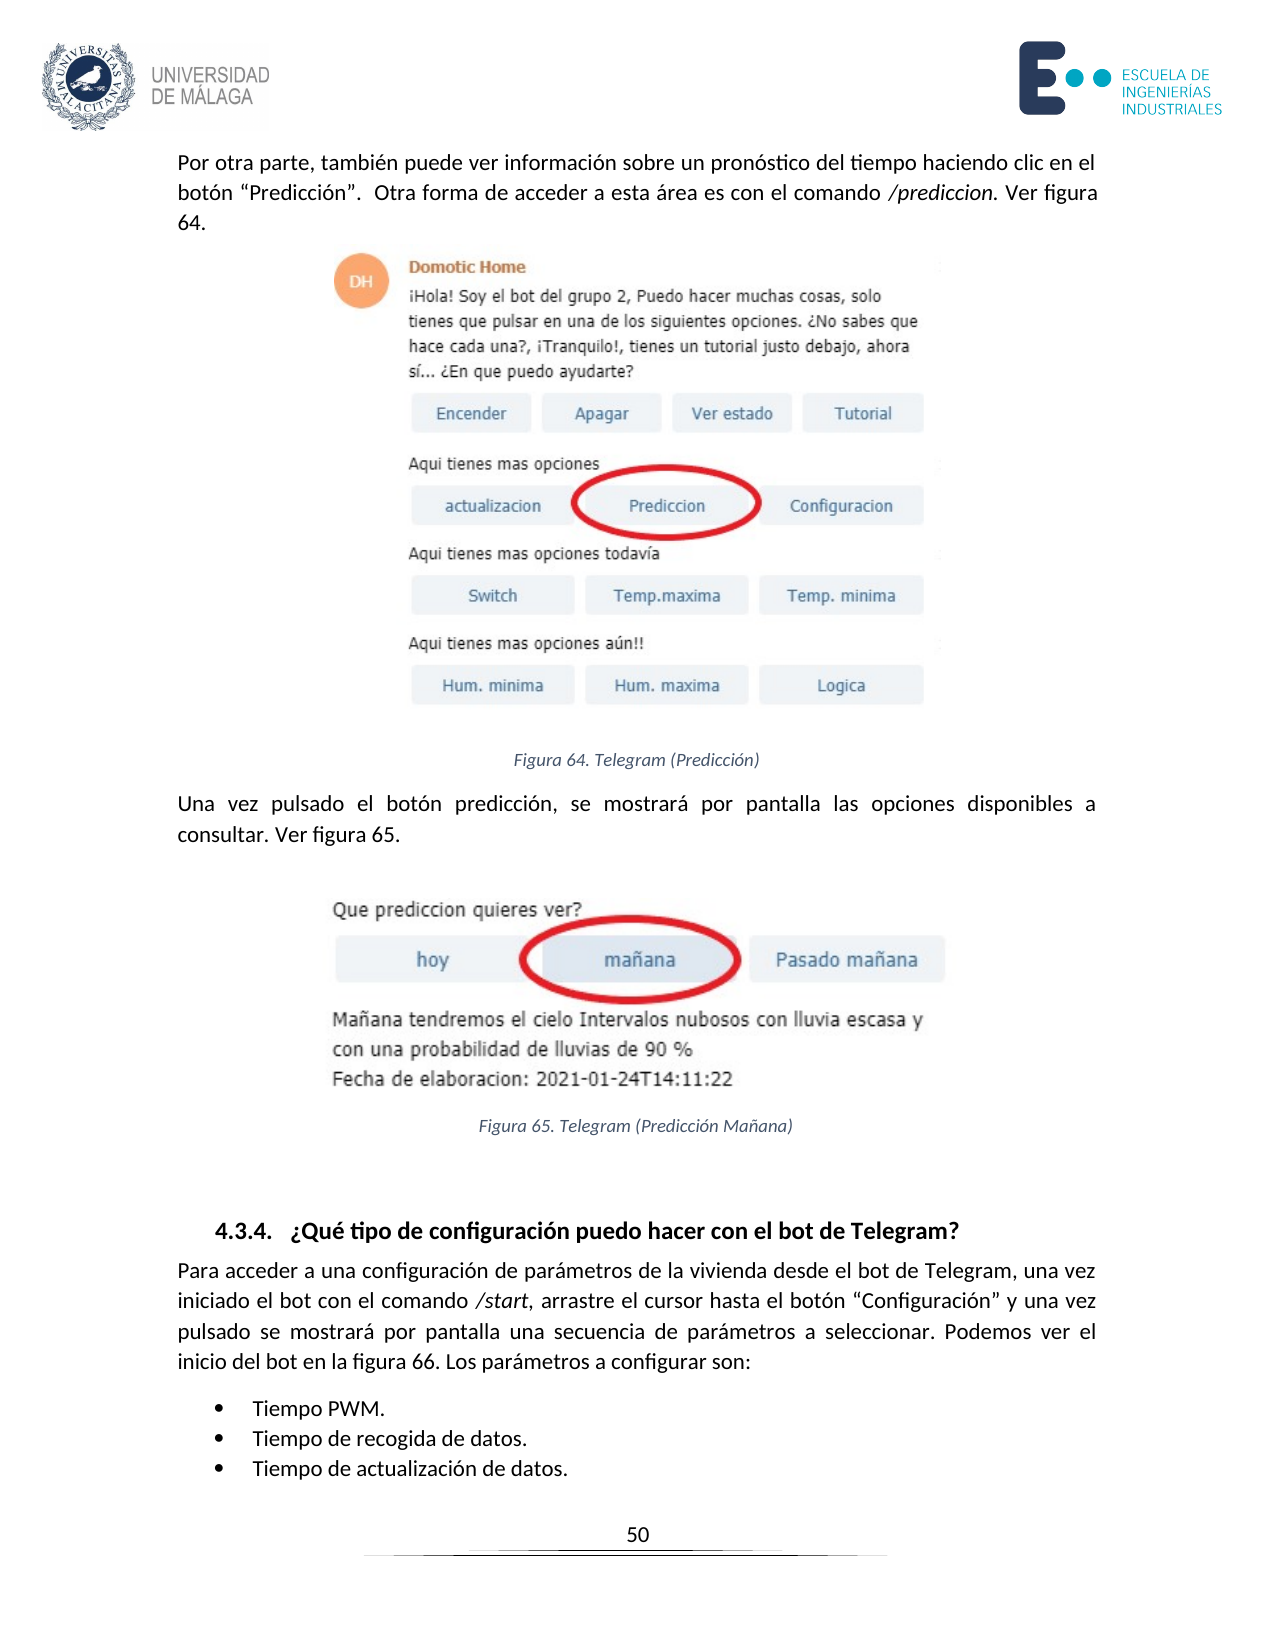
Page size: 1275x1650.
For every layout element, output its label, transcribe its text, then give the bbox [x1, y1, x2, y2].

picture [999, 21, 1242, 135]
subtitle ¿Qué tipo de configuración puedo hacer con el bot de Telegram? [215, 1215, 1098, 1246]
list Tiempo PWM. [215, 1394, 1098, 1422]
picture [314, 898, 961, 1105]
list Tiempo de recogida de datos. [215, 1424, 1098, 1452]
list Tiempo de actualización de datos. [215, 1454, 1098, 1482]
picture [334, 244, 941, 739]
text Para acceder a una configuración de parámetros de la vivienda desde el bot de Telegram, una vez iniciado el bot con el comando /start, arrastre el cursor hasta el botón “Configuración” y una vez pulsado se mostrará por pantalla una secuencia de parámetros a seleccionar. Podemos ver el inicio del bot en la figura 66. Los parámetros a configurar son: [177, 1256, 1098, 1375]
text Por otra parte, también puede ver información sobre un pronóstico del tiempo haciendo clic en el botón “Predicción”. Otra forma de acceder a esta área es con el comando /prediccion. Ver figura 64. [177, 148, 1098, 236]
picture [41, 43, 269, 131]
